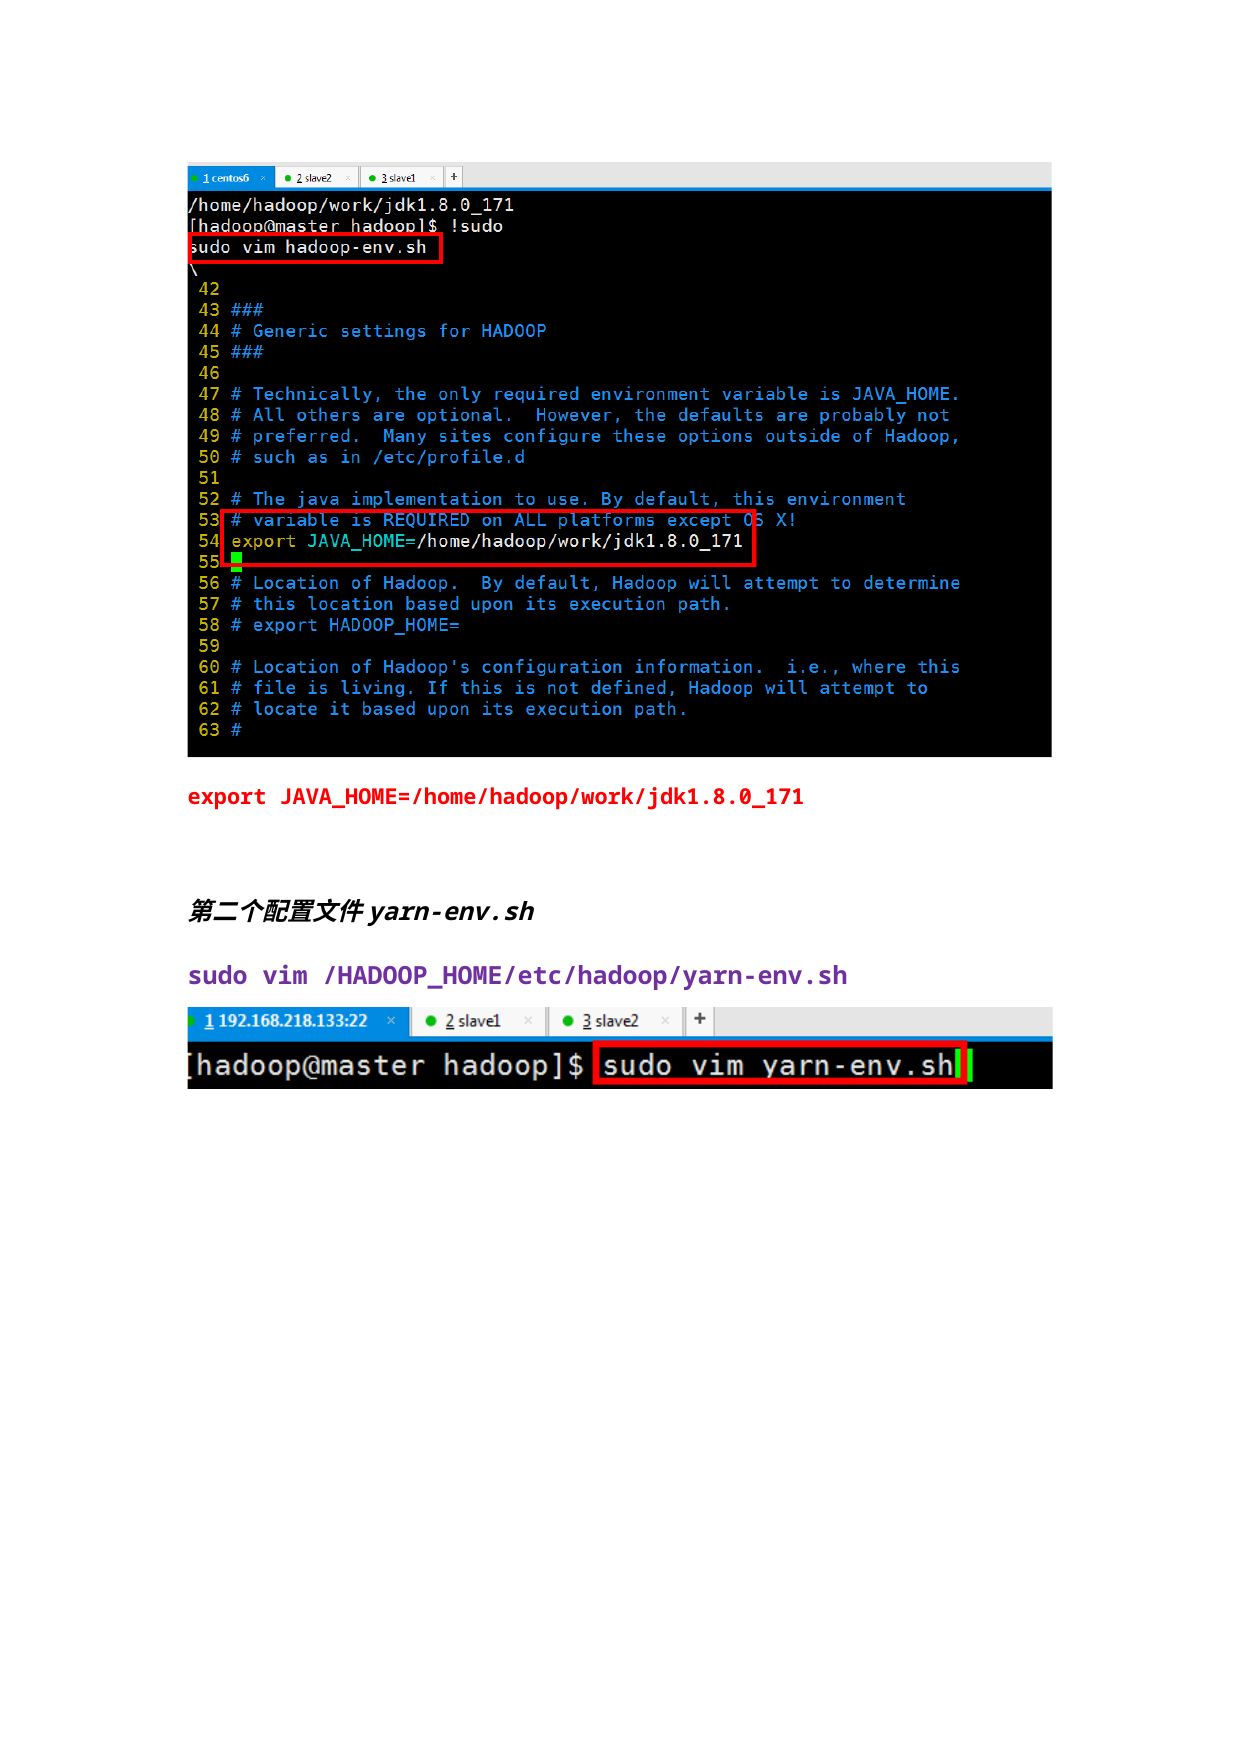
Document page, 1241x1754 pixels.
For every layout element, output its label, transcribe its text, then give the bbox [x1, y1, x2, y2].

text export JAVA_HOME=/home/hadoop/work/jdk1.8.0_171 [187, 779, 1053, 812]
text 第二个配置文件yarn-env.sh [187, 877, 1053, 942]
picture [187, 1007, 1053, 1089]
picture [187, 162, 1052, 758]
text sudo vim /HADOOP_HOME/etc/hadoop/yarn-env.sh [187, 942, 1053, 1007]
